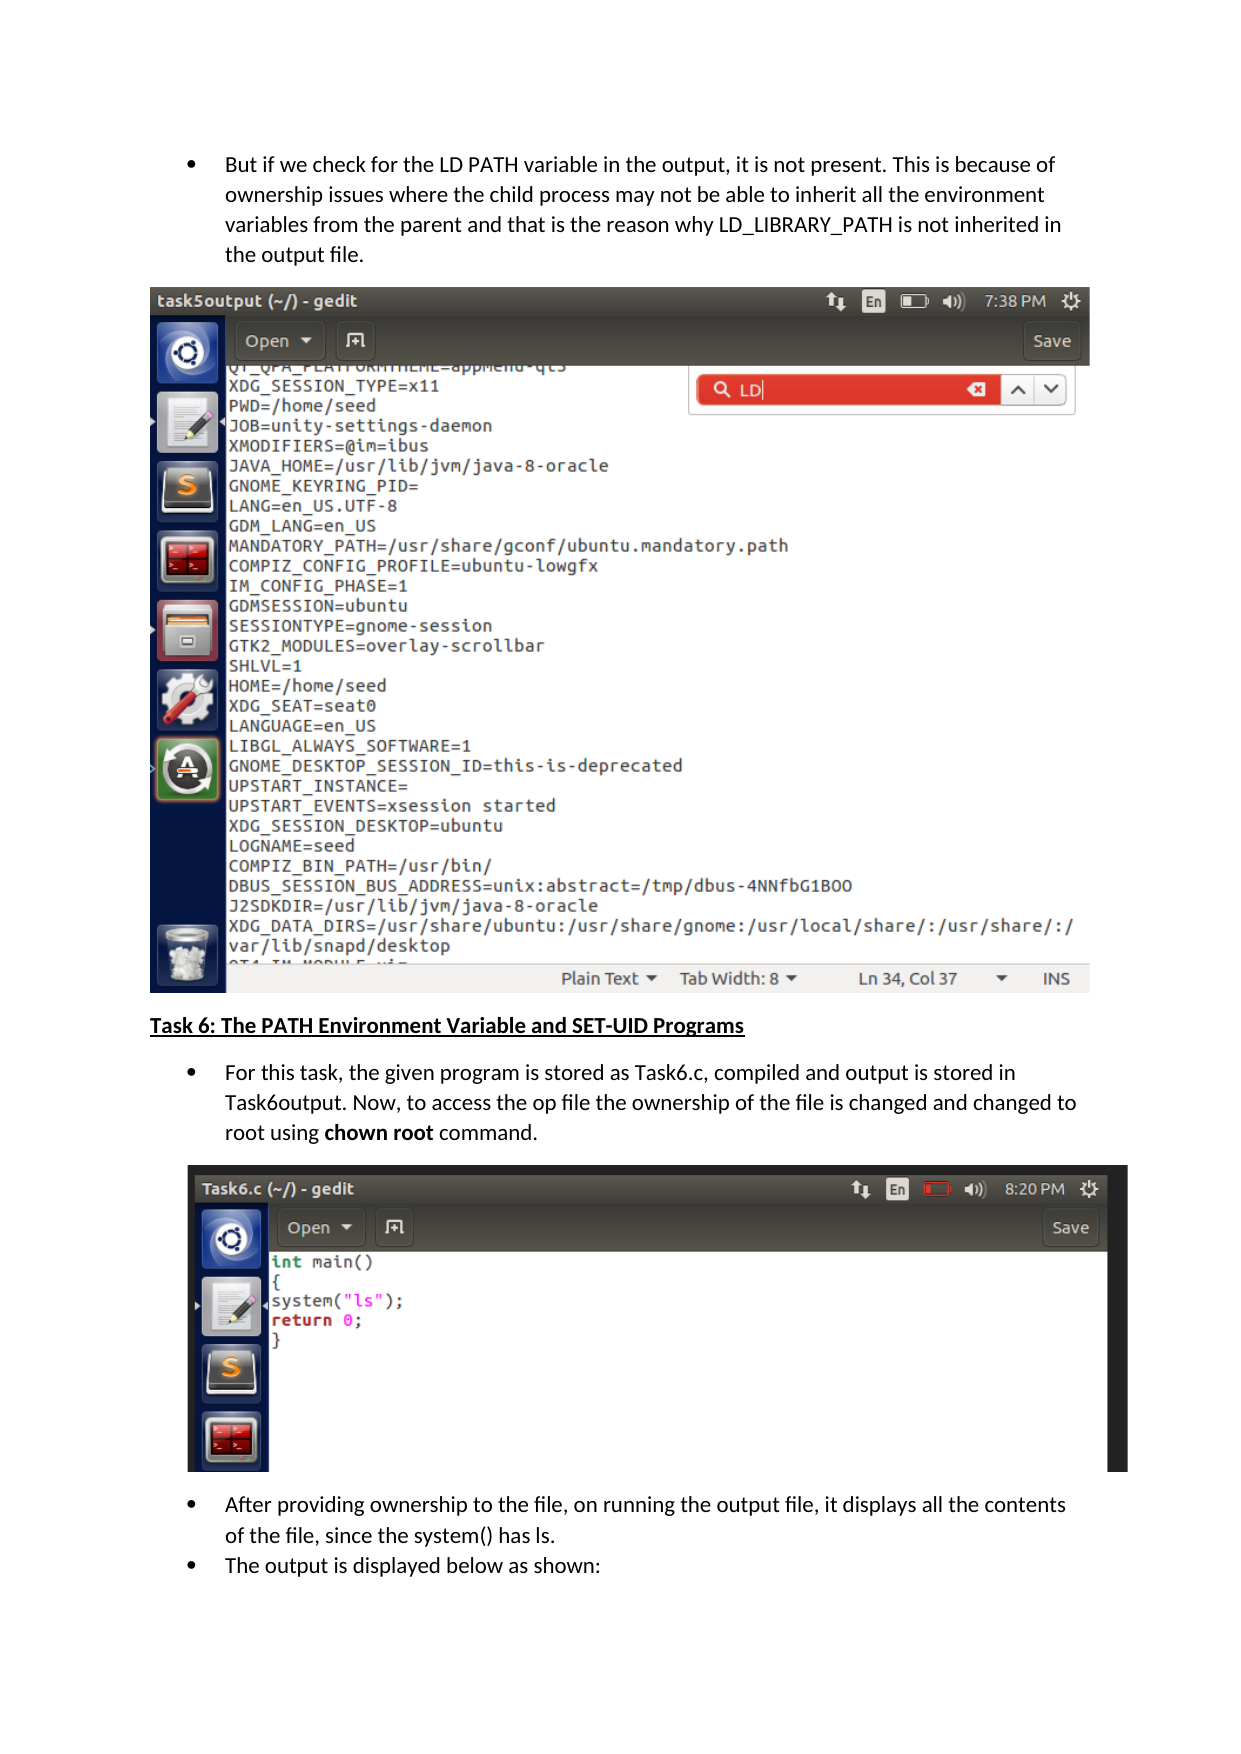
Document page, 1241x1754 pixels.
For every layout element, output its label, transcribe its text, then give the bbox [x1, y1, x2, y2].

picture [150, 287, 1090, 993]
list After providing ownership to the file, on running the output file, it displays all the contents of the file, since the system() has ls. [187, 1491, 1090, 1549]
list The output is displayed below as shown: [187, 1551, 1090, 1579]
picture [187, 1165, 1128, 1472]
text Task 6: The PATH Environment Variable and SET-UID Programs [150, 1011, 1090, 1039]
list For this task, the given program is stored as Task6.c, compiled and output is stored in Task6output. Now, to access the op file the ownership of the file is changed and changed to root using chown root command. [187, 1058, 1090, 1146]
list But if we check for the LD PATH variable in the output, it is not present. This is because of ownership issues where the child process may not be able to inherit all the environment variables from the parent and that is the reason why LD_LIBRARY_PATH is not inherited in the output file. [187, 150, 1090, 269]
